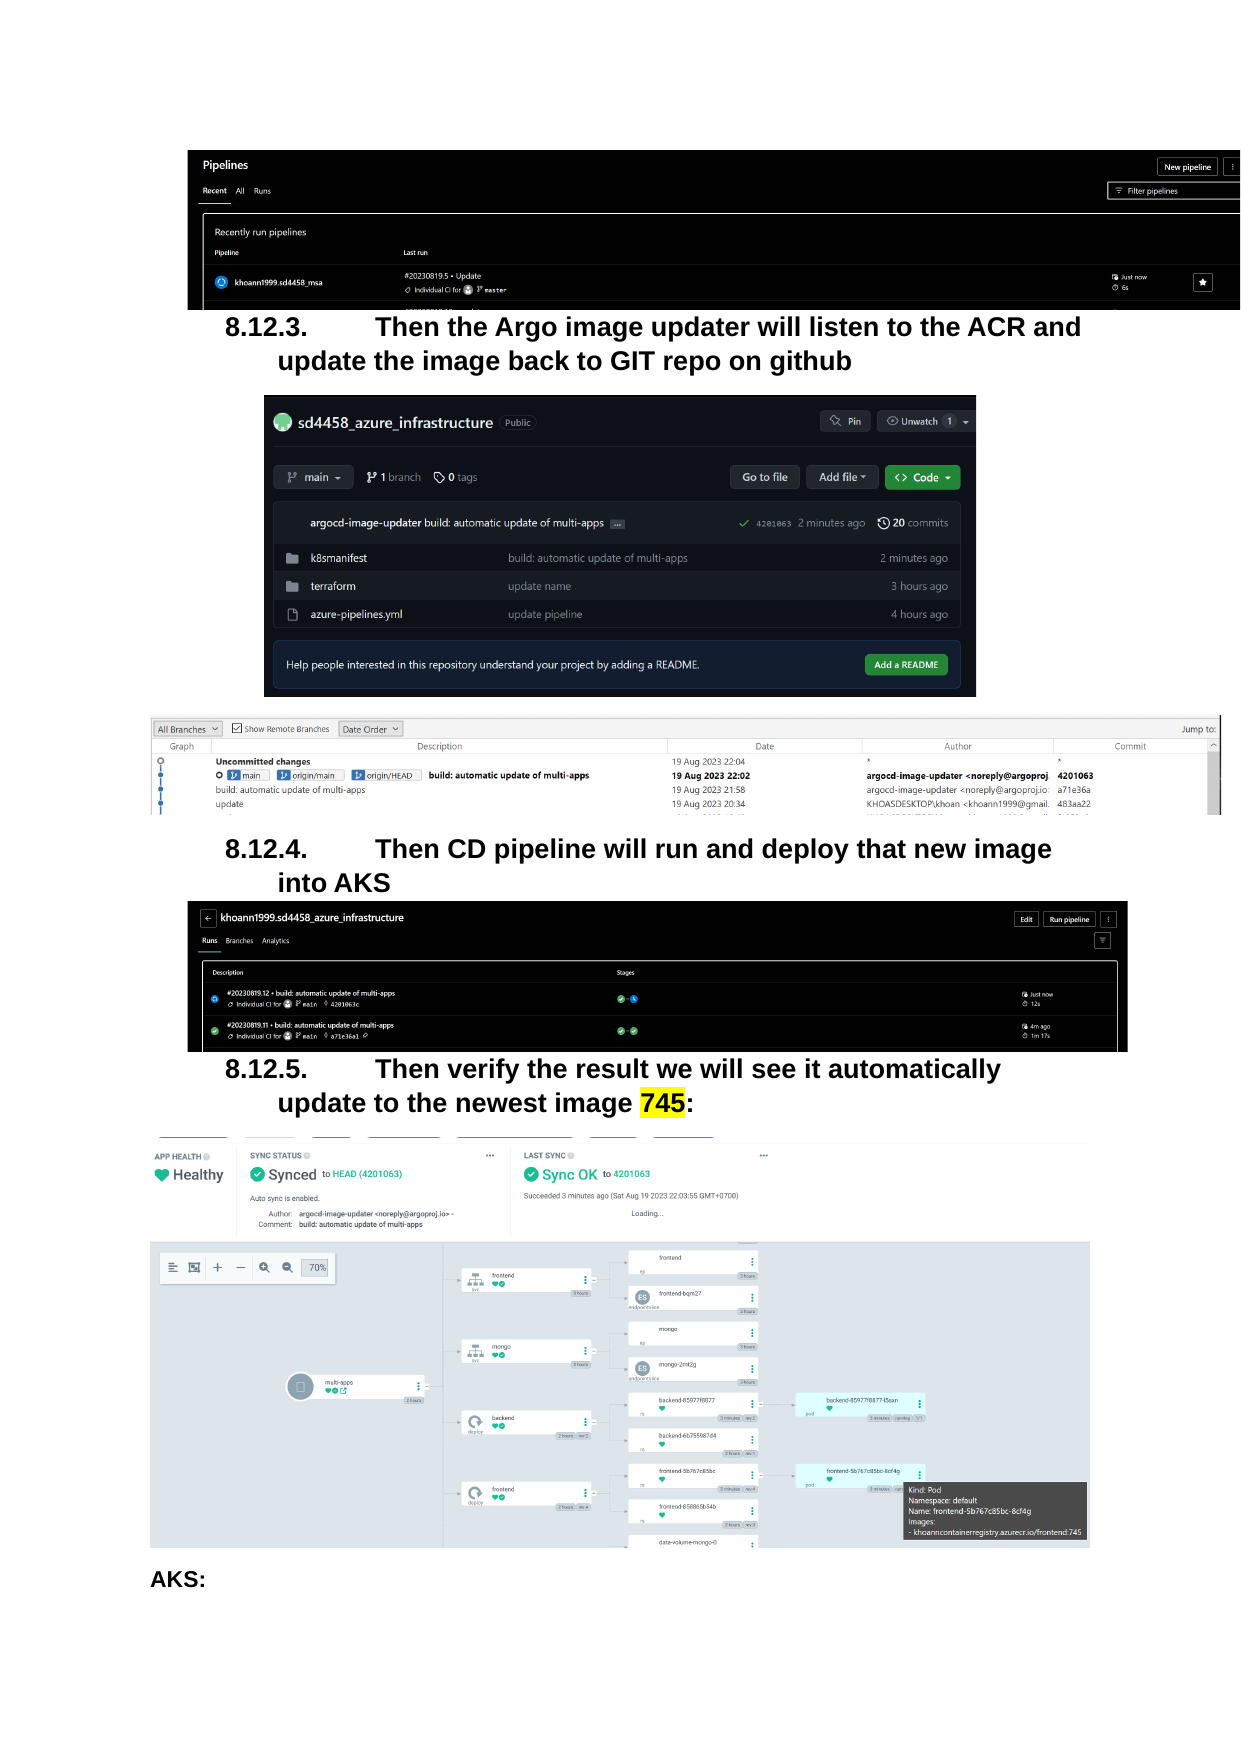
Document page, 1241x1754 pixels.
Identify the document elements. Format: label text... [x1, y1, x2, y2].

picture [187, 901, 1128, 1052]
list Then CD pipeline will run and deploy that new image into AKS [225, 833, 1090, 898]
picture [264, 395, 977, 697]
picture [150, 1137, 1091, 1548]
list Then the Argo image updater will listen to the ACR and update the image back to GIT repo on github [225, 311, 1090, 376]
text AKS: [150, 1566, 1090, 1593]
picture [187, 150, 1241, 310]
list Then verify the result we will see it automatically update to the newest image 745: [225, 1053, 1090, 1118]
picture [150, 715, 1222, 815]
